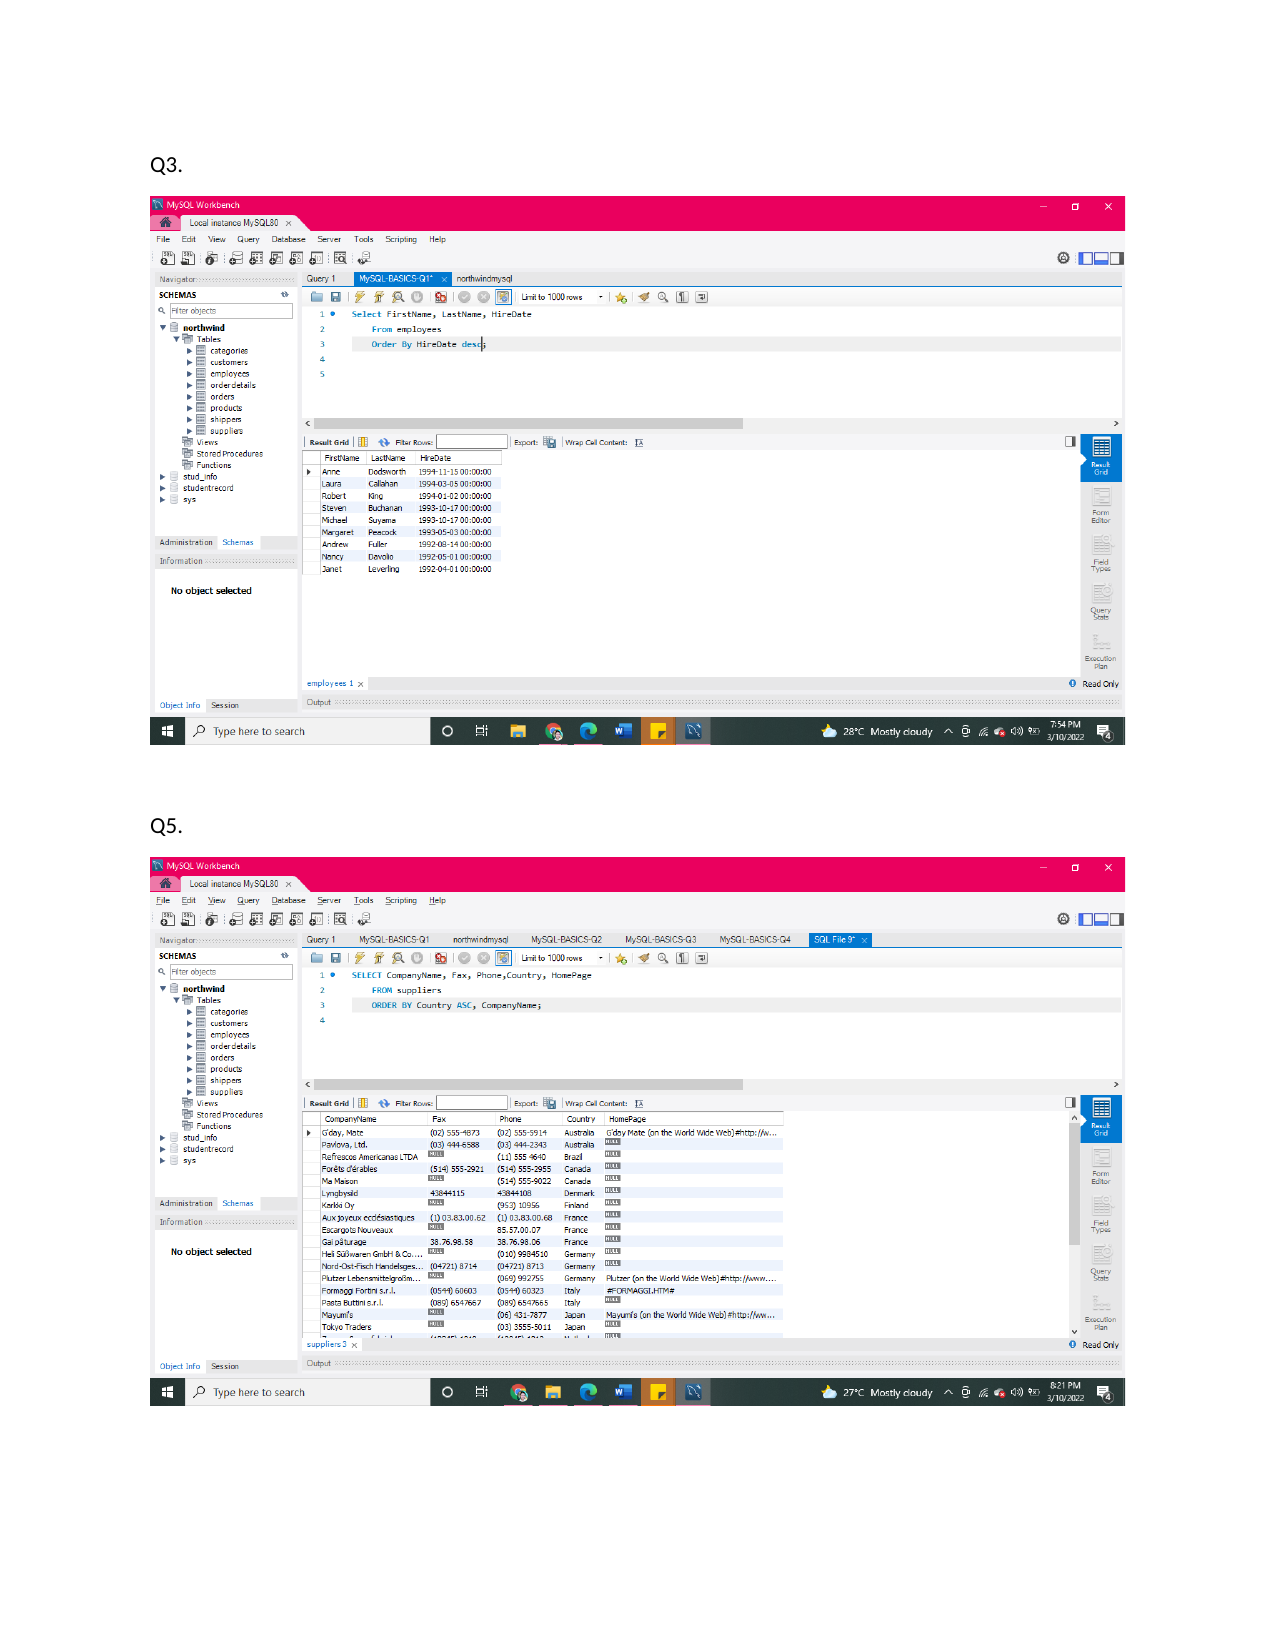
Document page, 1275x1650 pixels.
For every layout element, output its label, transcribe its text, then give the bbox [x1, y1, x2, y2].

picture [150, 196, 1125, 745]
picture [150, 857, 1125, 1406]
text Q3. [150, 150, 1125, 178]
text Q5. [150, 811, 1125, 839]
